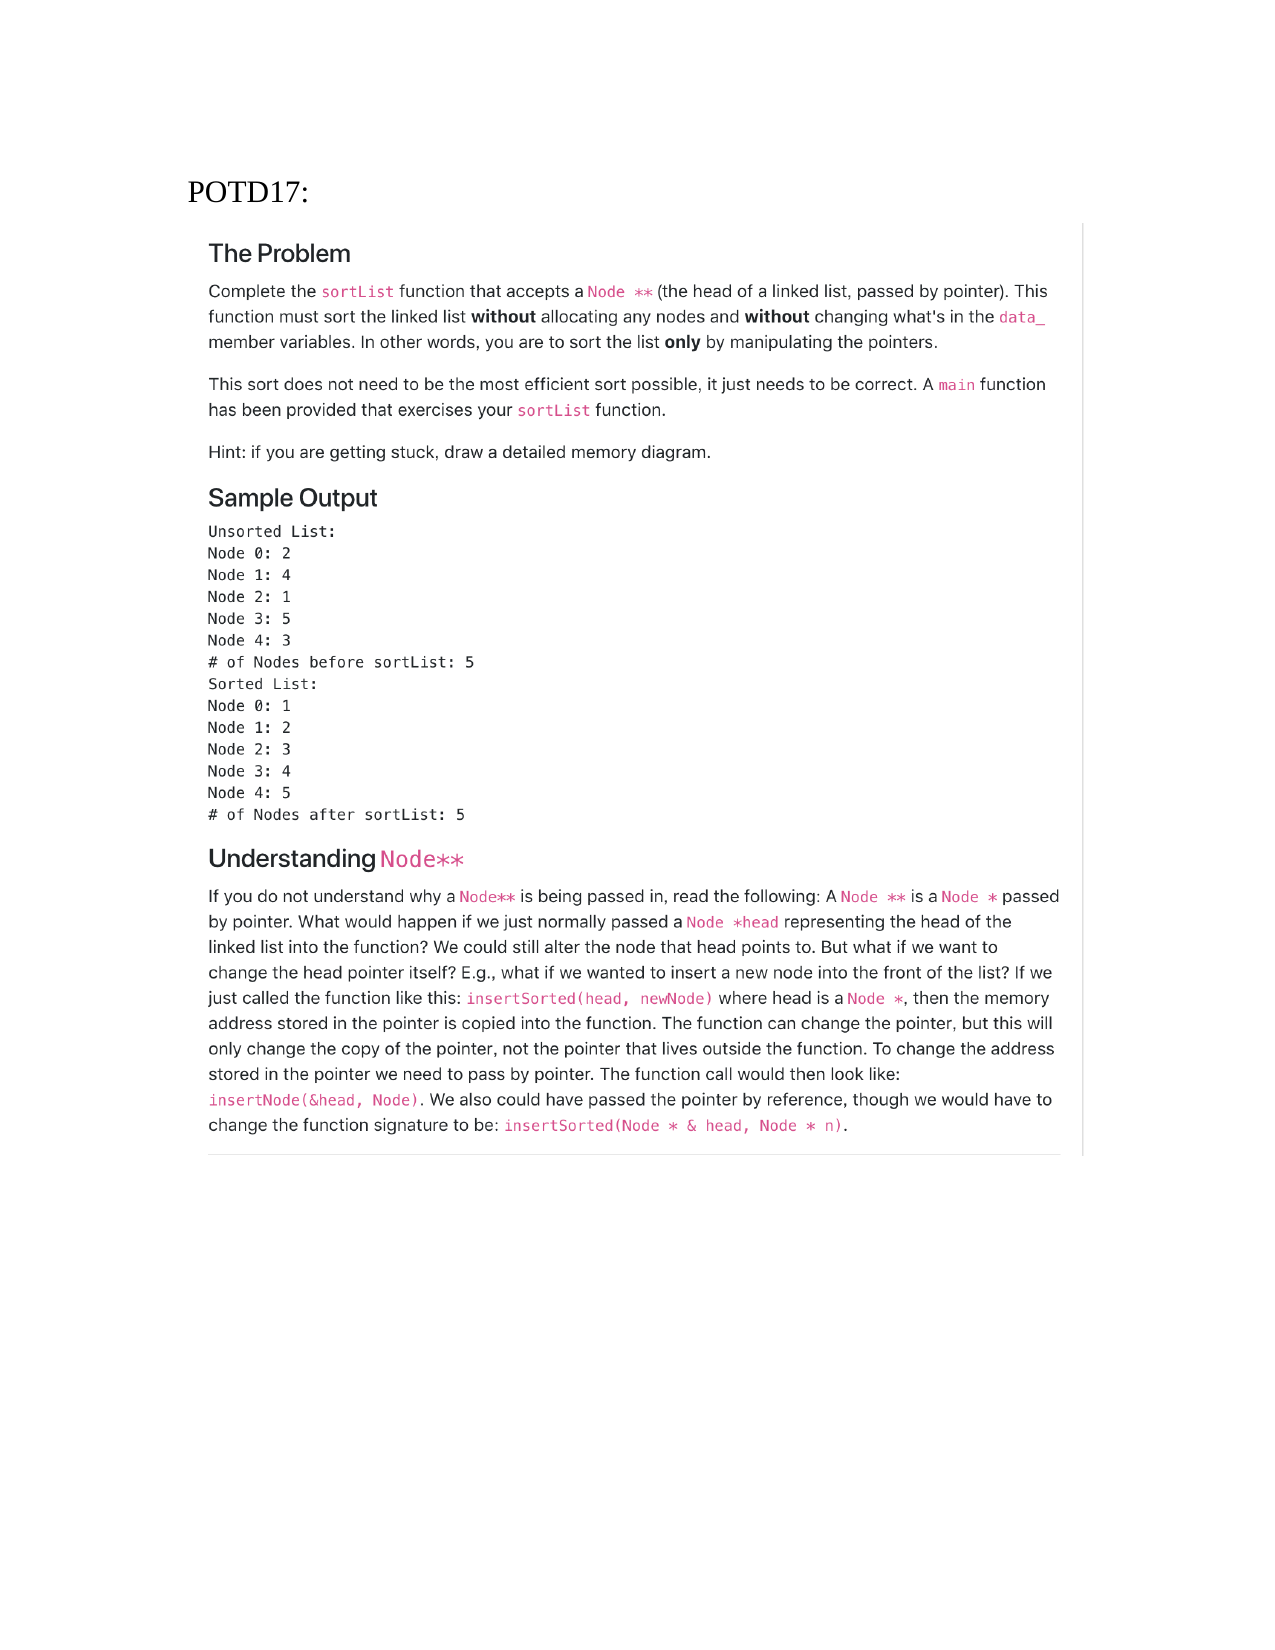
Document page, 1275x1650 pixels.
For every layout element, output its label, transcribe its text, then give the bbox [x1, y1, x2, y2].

picture [187, 223, 1088, 1156]
text POTD17: [187, 159, 1087, 223]
